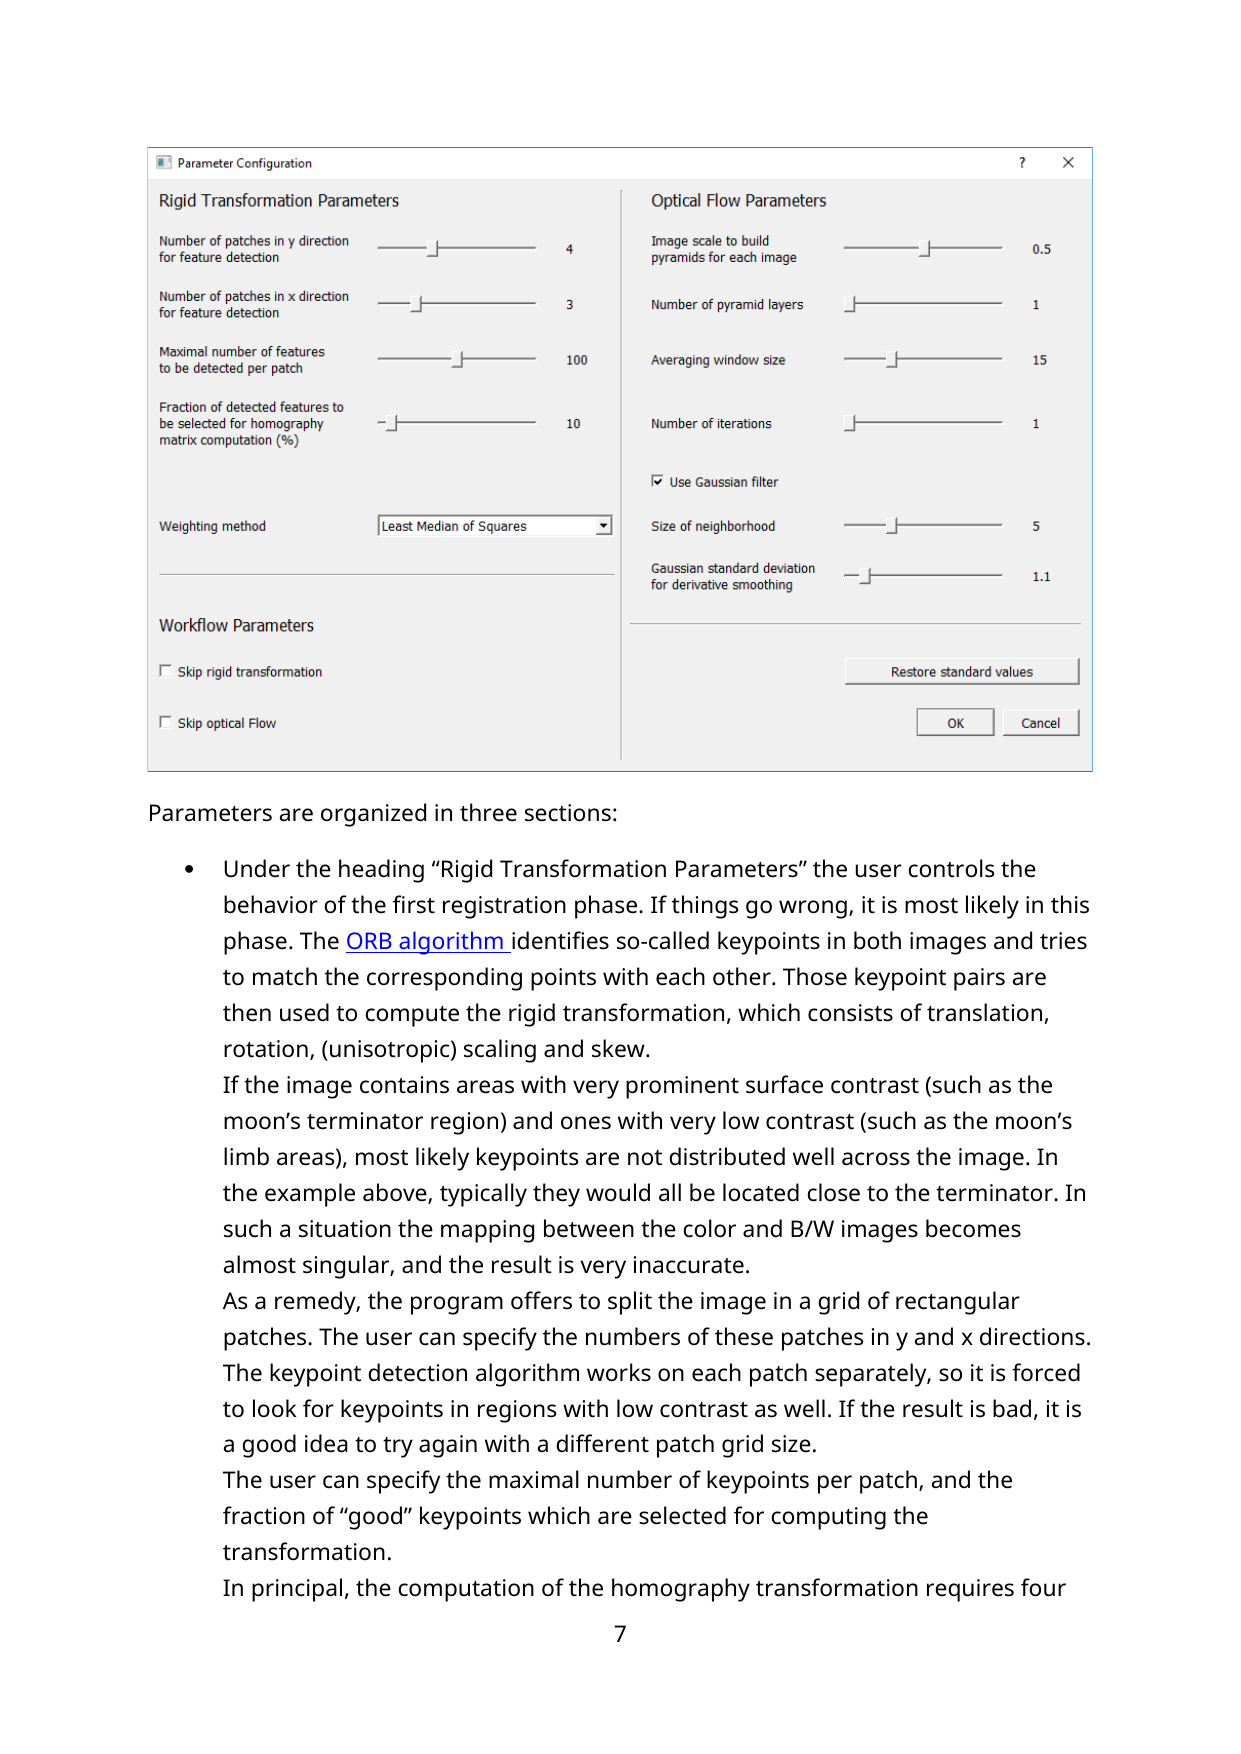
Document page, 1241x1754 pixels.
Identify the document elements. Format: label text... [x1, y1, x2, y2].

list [185, 853, 1093, 1603]
picture [147, 147, 1093, 772]
text Parameters are organized in three sections: [148, 797, 1093, 828]
